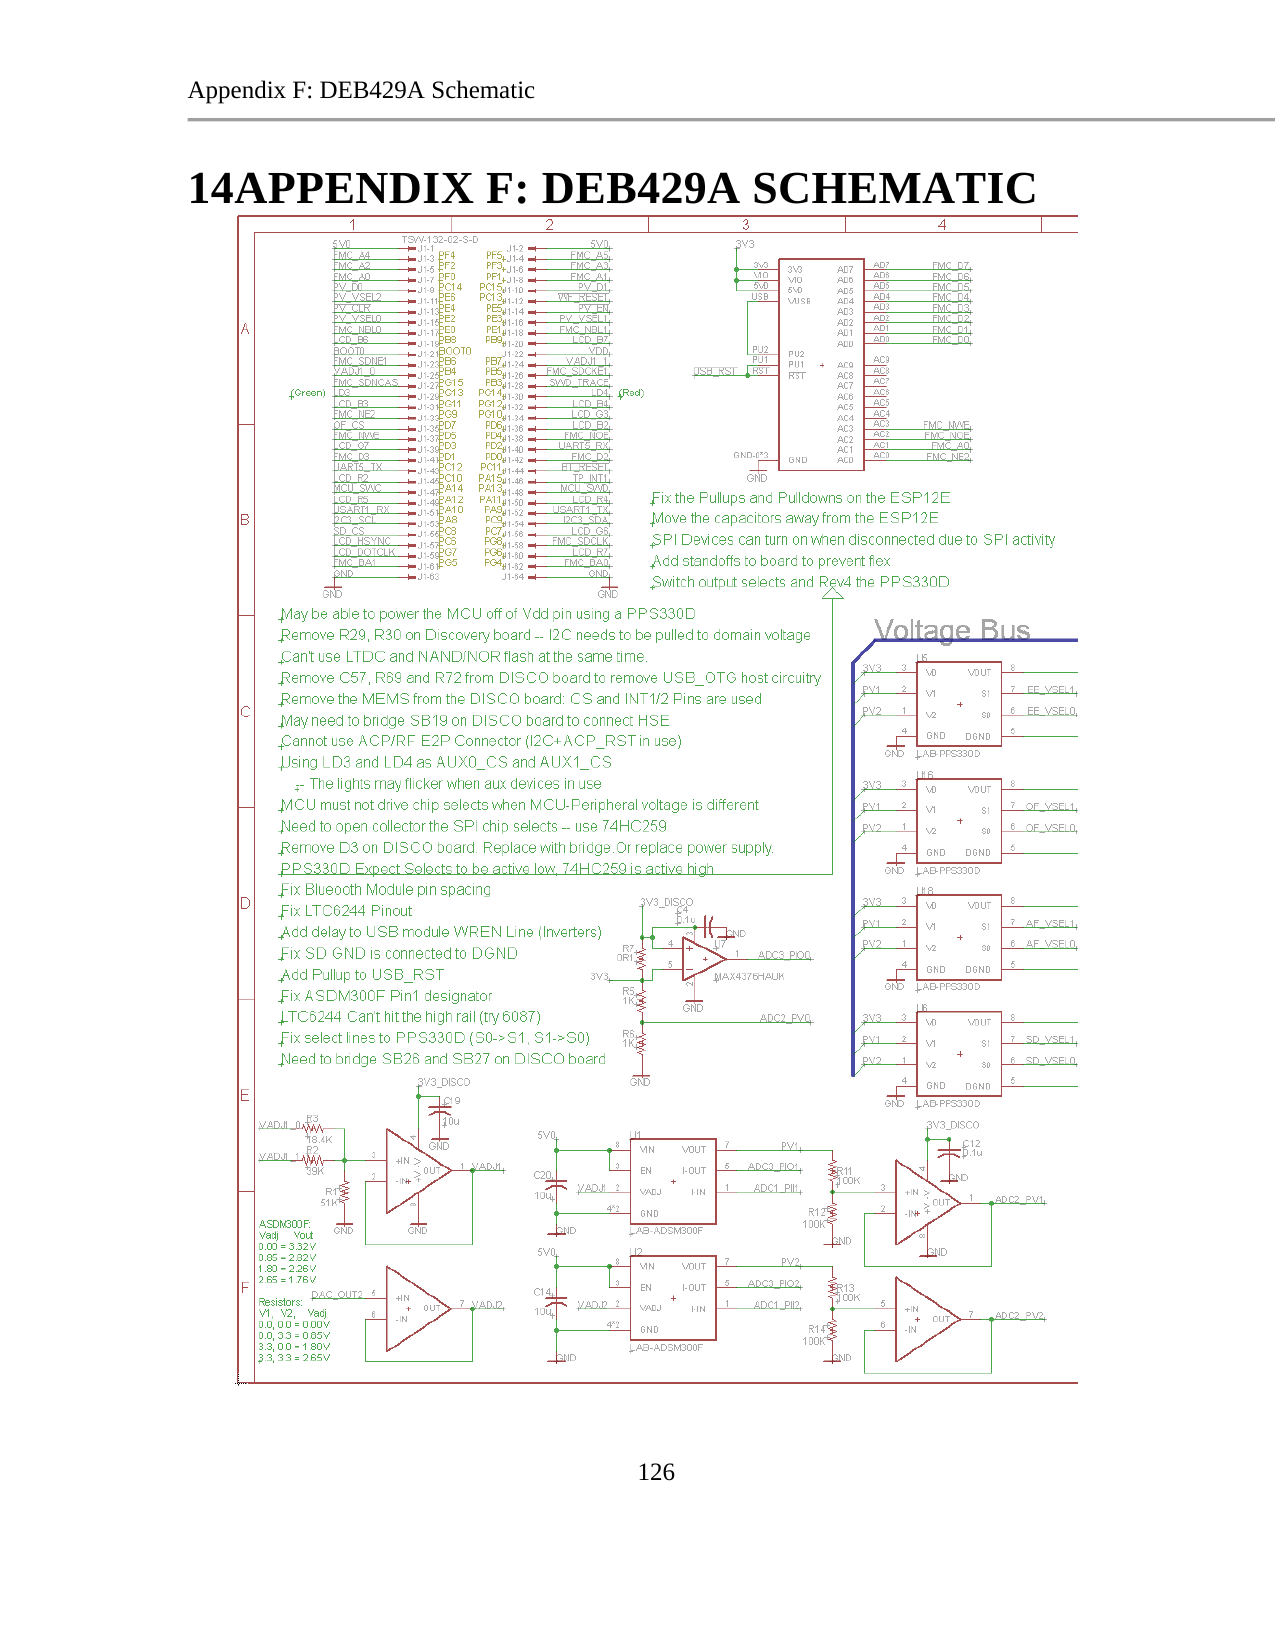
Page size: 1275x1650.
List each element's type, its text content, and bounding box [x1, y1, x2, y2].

subtitle Appendix F: DEB429A Schematic [187, 161, 1125, 214]
picture [234, 213, 1078, 1386]
